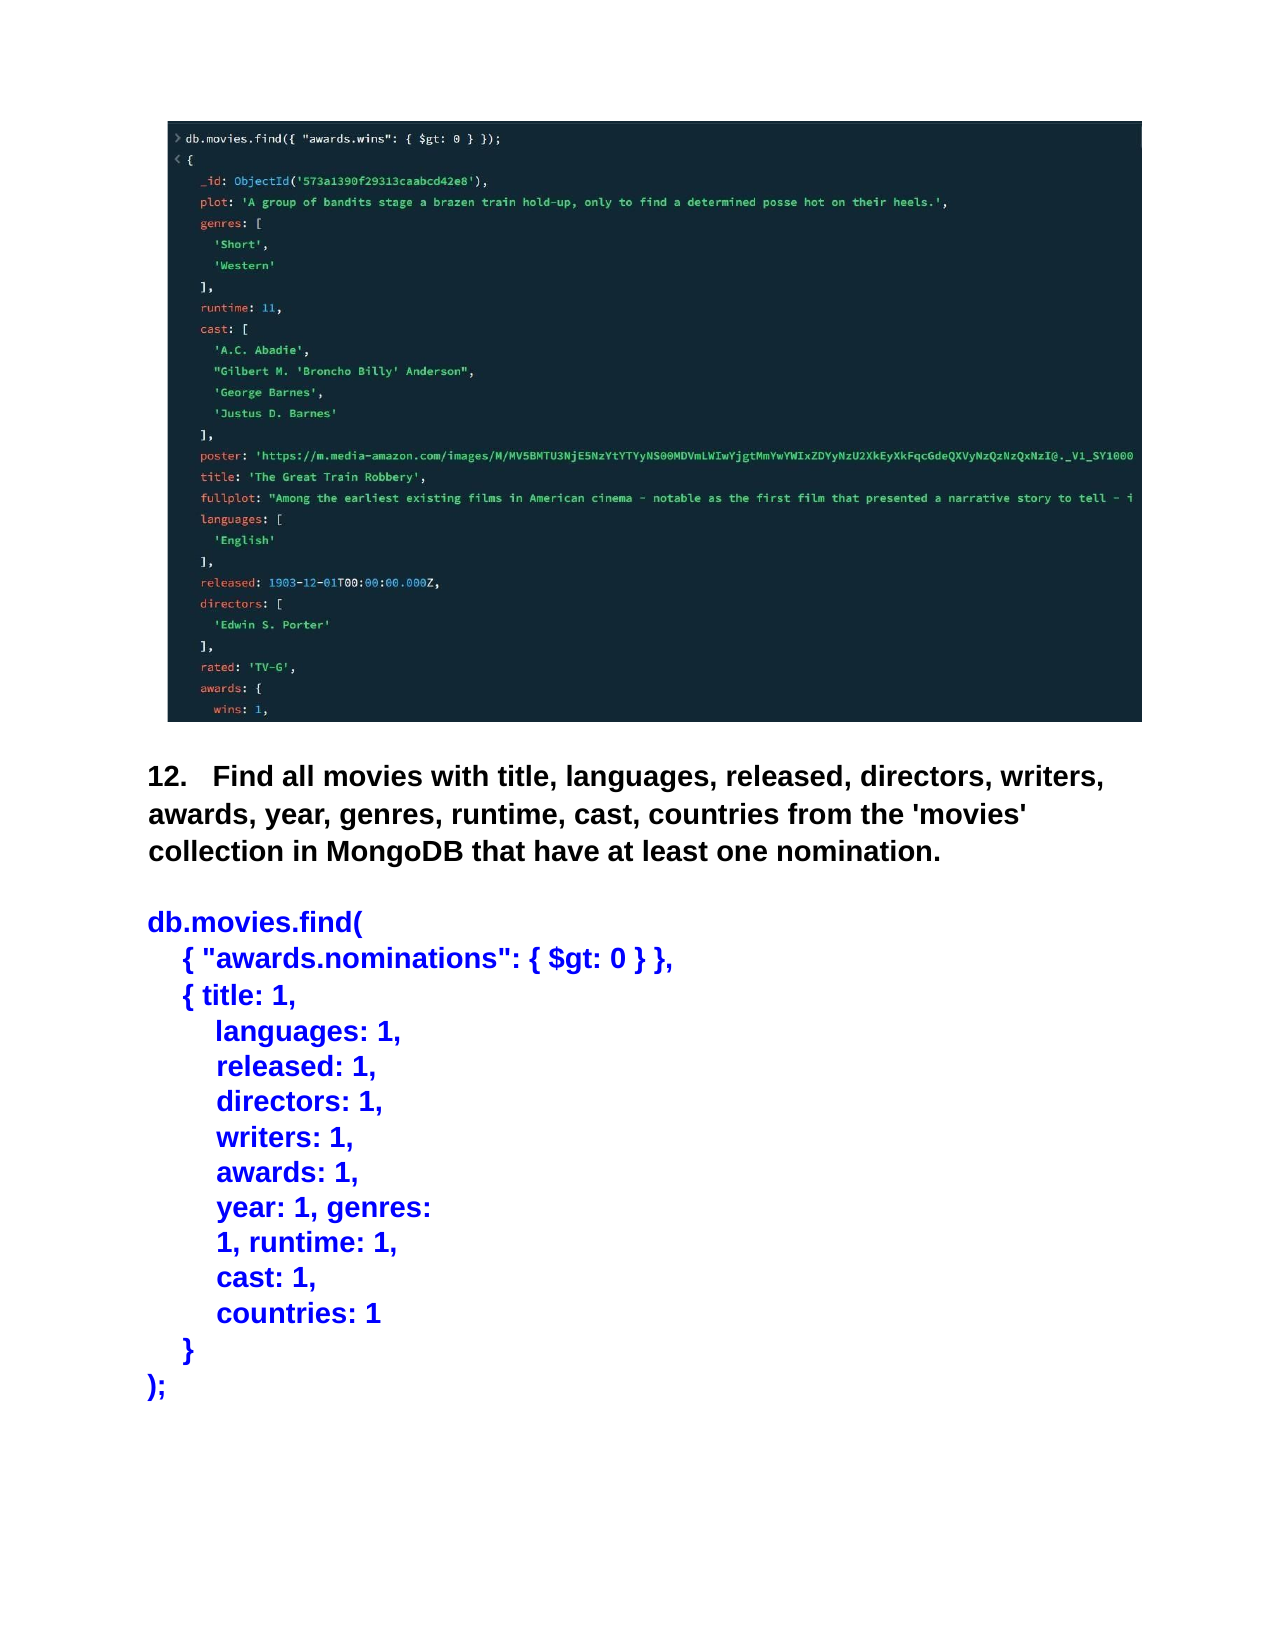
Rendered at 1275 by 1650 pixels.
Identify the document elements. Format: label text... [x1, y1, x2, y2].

picture [167, 121, 1142, 722]
text ); [147, 1368, 1152, 1402]
text db.movies.find( [147, 905, 1152, 938]
text } [182, 1332, 1152, 1366]
text { title: 1, [182, 978, 1152, 1011]
text languages: 1, released: 1, directors: 1, writers: 1, awards: 1, year: 1, genres: 1, runtime: 1, cast: 1, countries: 1 [215, 1014, 432, 1329]
list Find all movies with title, languages, released, directors, writers, awards, year, genres, runtime, cast, countries from the 'movies' collection in MongoDB that have at least one nomination. [147, 759, 1129, 868]
text { "awards.nominations": { $gt: 0 } }, [182, 941, 1152, 975]
